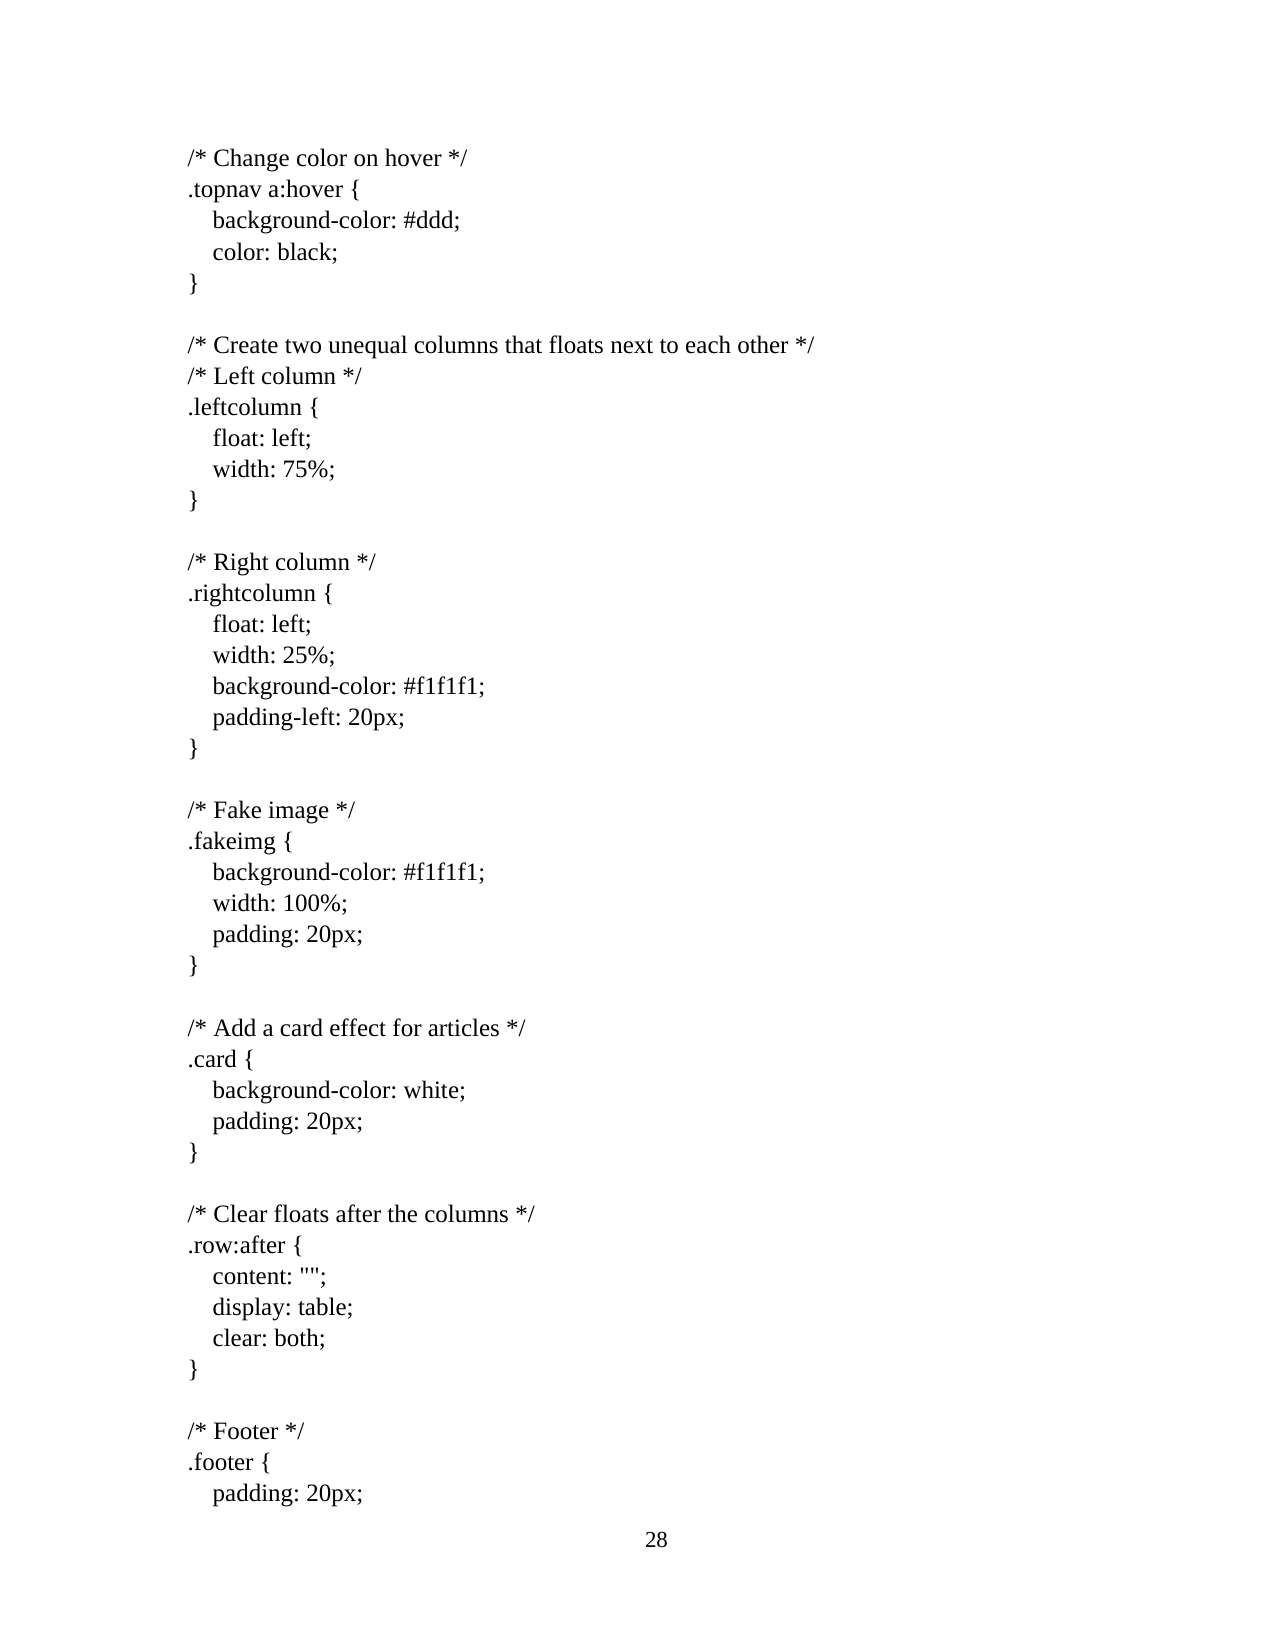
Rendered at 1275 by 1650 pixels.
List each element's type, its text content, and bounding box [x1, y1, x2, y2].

text background-color: #f1f1f1; [187, 671, 1125, 700]
text width: 25%; [187, 640, 1125, 669]
text /* Clear floats after the columns */ [187, 1199, 1125, 1228]
text } [187, 268, 1125, 296]
text width: 75%; [187, 454, 1125, 483]
text /* Footer */ [187, 1416, 1125, 1445]
text /* Fake image */ [187, 795, 1125, 824]
text .rightcolumn { [187, 578, 1125, 607]
text padding-left: 20px; [187, 702, 1125, 731]
text /* Right column */ [187, 547, 1125, 576]
text .card { [187, 1044, 1125, 1072]
text .fakeimg { [187, 826, 1125, 855]
text .leftcolumn { [187, 392, 1125, 421]
text .row:after { [187, 1230, 1125, 1259]
text background-color: #ddd; [187, 206, 1125, 234]
text display: table; [187, 1292, 1125, 1321]
text background-color: #f1f1f1; [187, 857, 1125, 886]
text } [187, 951, 1125, 979]
text /* Add a card effect for articles */ [187, 1013, 1125, 1041]
text content: ""; [187, 1261, 1125, 1290]
text clear: both; [187, 1323, 1125, 1352]
text /* Create two unequal columns that floats next to each other */ [187, 330, 1125, 358]
text } [187, 1137, 1125, 1166]
text color: black; [187, 237, 1125, 265]
text float: left; [187, 423, 1125, 452]
text width: 100%; [187, 888, 1125, 917]
text } [187, 1354, 1125, 1383]
text /* Left column */ [187, 361, 1125, 389]
text .footer { [187, 1447, 1125, 1476]
text padding: 20px; [187, 1106, 1125, 1134]
text float: left; [187, 609, 1125, 638]
text background-color: white; [187, 1075, 1125, 1103]
text } [187, 733, 1125, 762]
text .topnav a:hover { [187, 174, 1125, 203]
text } [187, 485, 1125, 514]
text padding: 20px; [187, 919, 1125, 948]
text padding: 20px; [187, 1478, 1125, 1507]
text /* Change color on hover */ [187, 143, 1125, 172]
